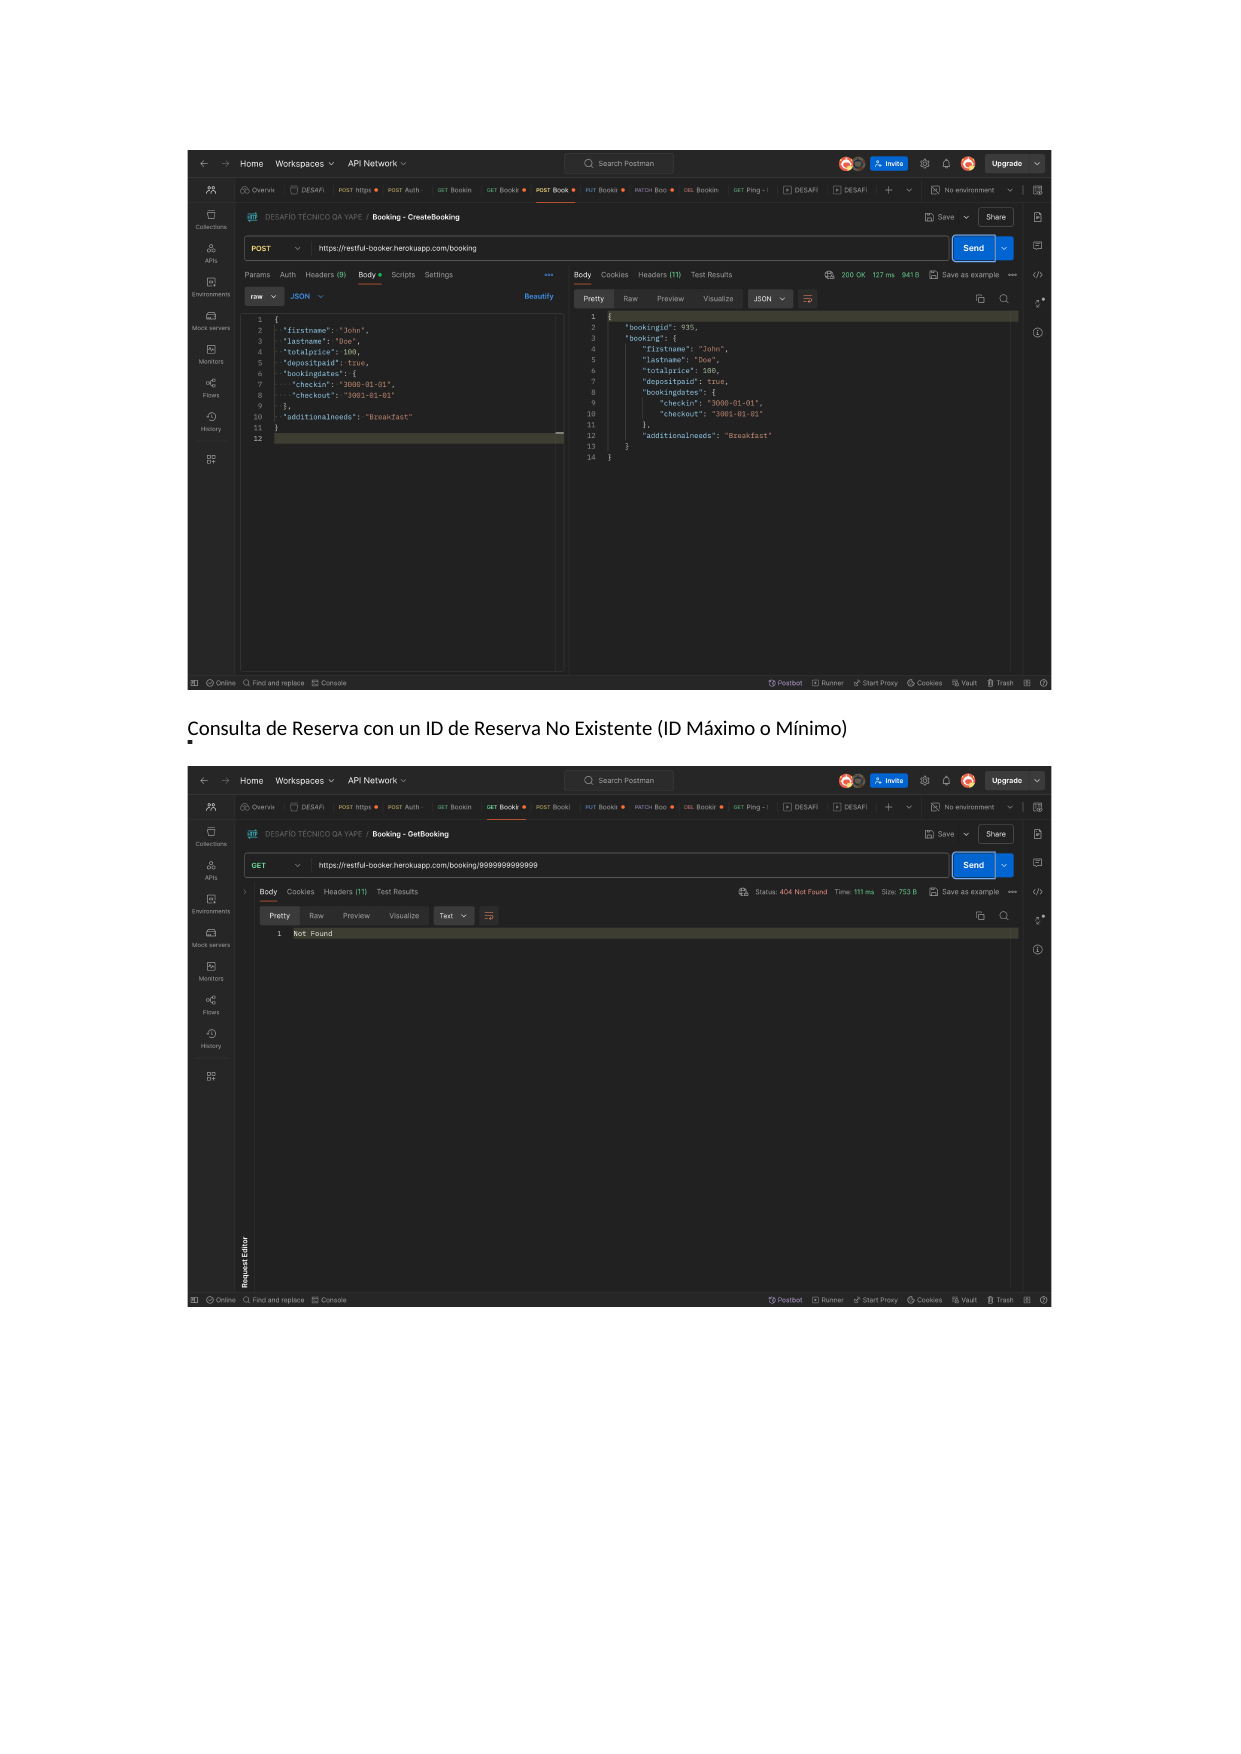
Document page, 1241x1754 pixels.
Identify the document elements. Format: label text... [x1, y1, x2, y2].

picture [187, 766, 1052, 1307]
picture [187, 150, 1052, 690]
text Consulta de Reserva con un ID de Reserva No Existente (ID Máximo o Mínimo) [187, 715, 1053, 741]
